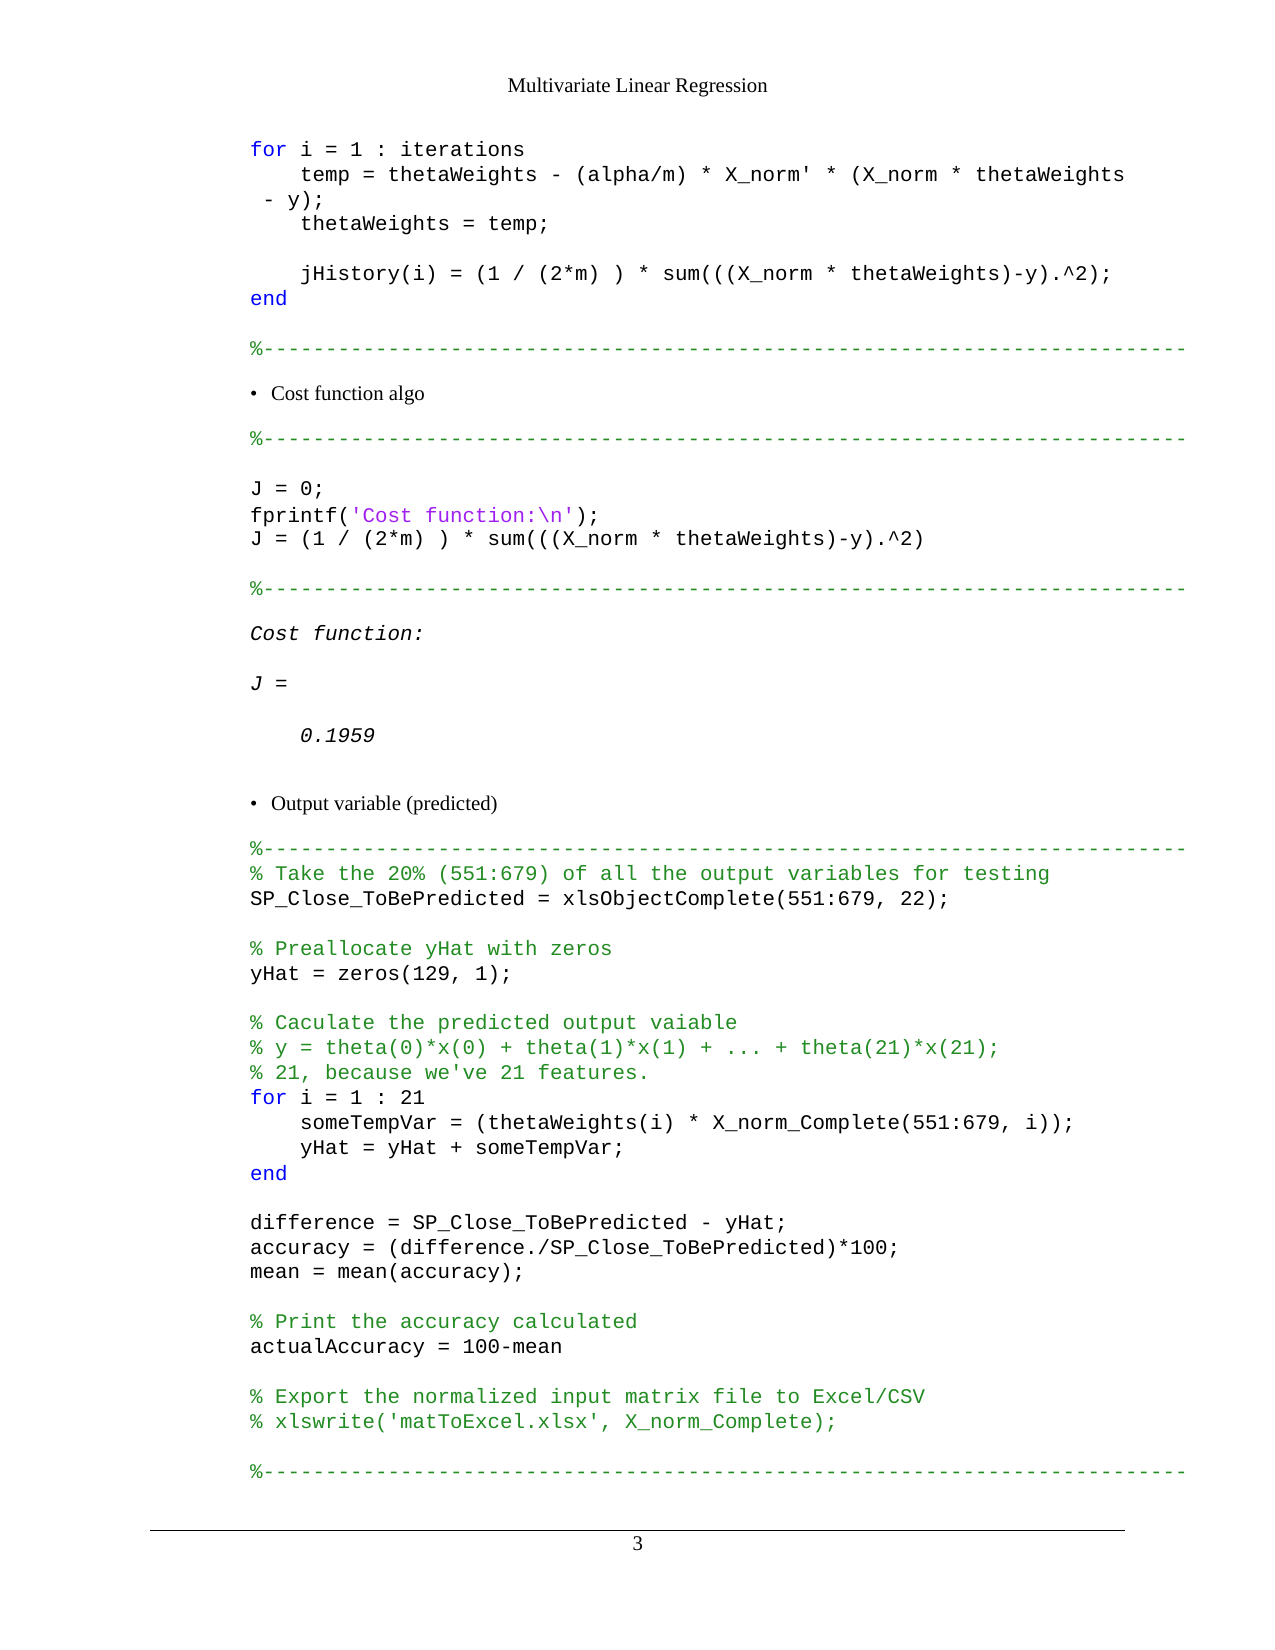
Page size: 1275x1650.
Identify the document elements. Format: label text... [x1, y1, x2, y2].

text % Export the normalized input matrix file to Excel/CSV [250, 1386, 1200, 1409]
text accuracy = (difference./SP_Close_ToBePredicted)*100; mean = mean(accuracy); [250, 1237, 902, 1285]
text J = [250, 673, 425, 697]
text % Preallocate yHat with zeros yHat = zeros(129, 1); [250, 938, 615, 986]
text % Caculate the predicted output vaiable [250, 1012, 1200, 1036]
text - y); [262, 188, 1200, 212]
text % xlswrite('matToExcel.xlsx', X_norm_Complete); [250, 1411, 1200, 1434]
text %-------------------------------------------------------------------------- [250, 838, 1200, 862]
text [250, 1461, 1200, 1484]
text %-------------------------------------------------------------------------- [250, 338, 1200, 362]
text for i = 1 : iterations [250, 139, 1200, 162]
text % Take the 20% (551:679) of all the output variables for testing SP_Close_ToBePredicted = xlsObjectComplete(551:679, 22); [250, 863, 1052, 912]
text 0.1959 [300, 723, 1200, 747]
text end [250, 288, 1200, 312]
text difference = SP_Close_ToBePredicted - yHat; [250, 1212, 1200, 1235]
text temp = thetaWeights - (alpha/m) * X_norm' * (X_norm * thetaWeights [300, 164, 1200, 187]
text 3 [137, 1526, 1138, 1554]
text % y = theta(0)*x(0) + theta(1)*x(1) + ... + theta(21)*x(21); [250, 1037, 1200, 1061]
text end [250, 1162, 1200, 1185]
list Output variable (predicted) [250, 791, 1200, 815]
text for i = 1 : 21 [250, 1087, 1200, 1111]
text % 21, because we've 21 features. [250, 1062, 1200, 1086]
text %-------------------------------------------------------------------------- J = 0; [250, 406, 1190, 506]
text %-------------------------------------------------------------------------- [250, 578, 1200, 602]
text someTempVar = (thetaWeights(i) * X_norm_Complete(551:679, i)); yHat = yHat + someTempVar; [300, 1112, 1077, 1161]
text Cost function: [250, 623, 425, 647]
text % Print the accuracy calculated actualAccuracy = 100-mean [250, 1311, 640, 1359]
text J = (1 / (2*m) ) * sum(((X_norm * thetaWeights)-y).^2) [250, 528, 1200, 552]
list Cost function algo [250, 381, 1200, 405]
text Multivariate Linear Regression [261, 73, 1015, 97]
text fprintf('Cost function:\n'); [250, 506, 1200, 527]
text jHistory(i) = (1 / (2*m) ) * sum(((X_norm * thetaWeights)-y).^2); [300, 263, 1200, 287]
text thetaWeights = temp; [300, 213, 1200, 237]
